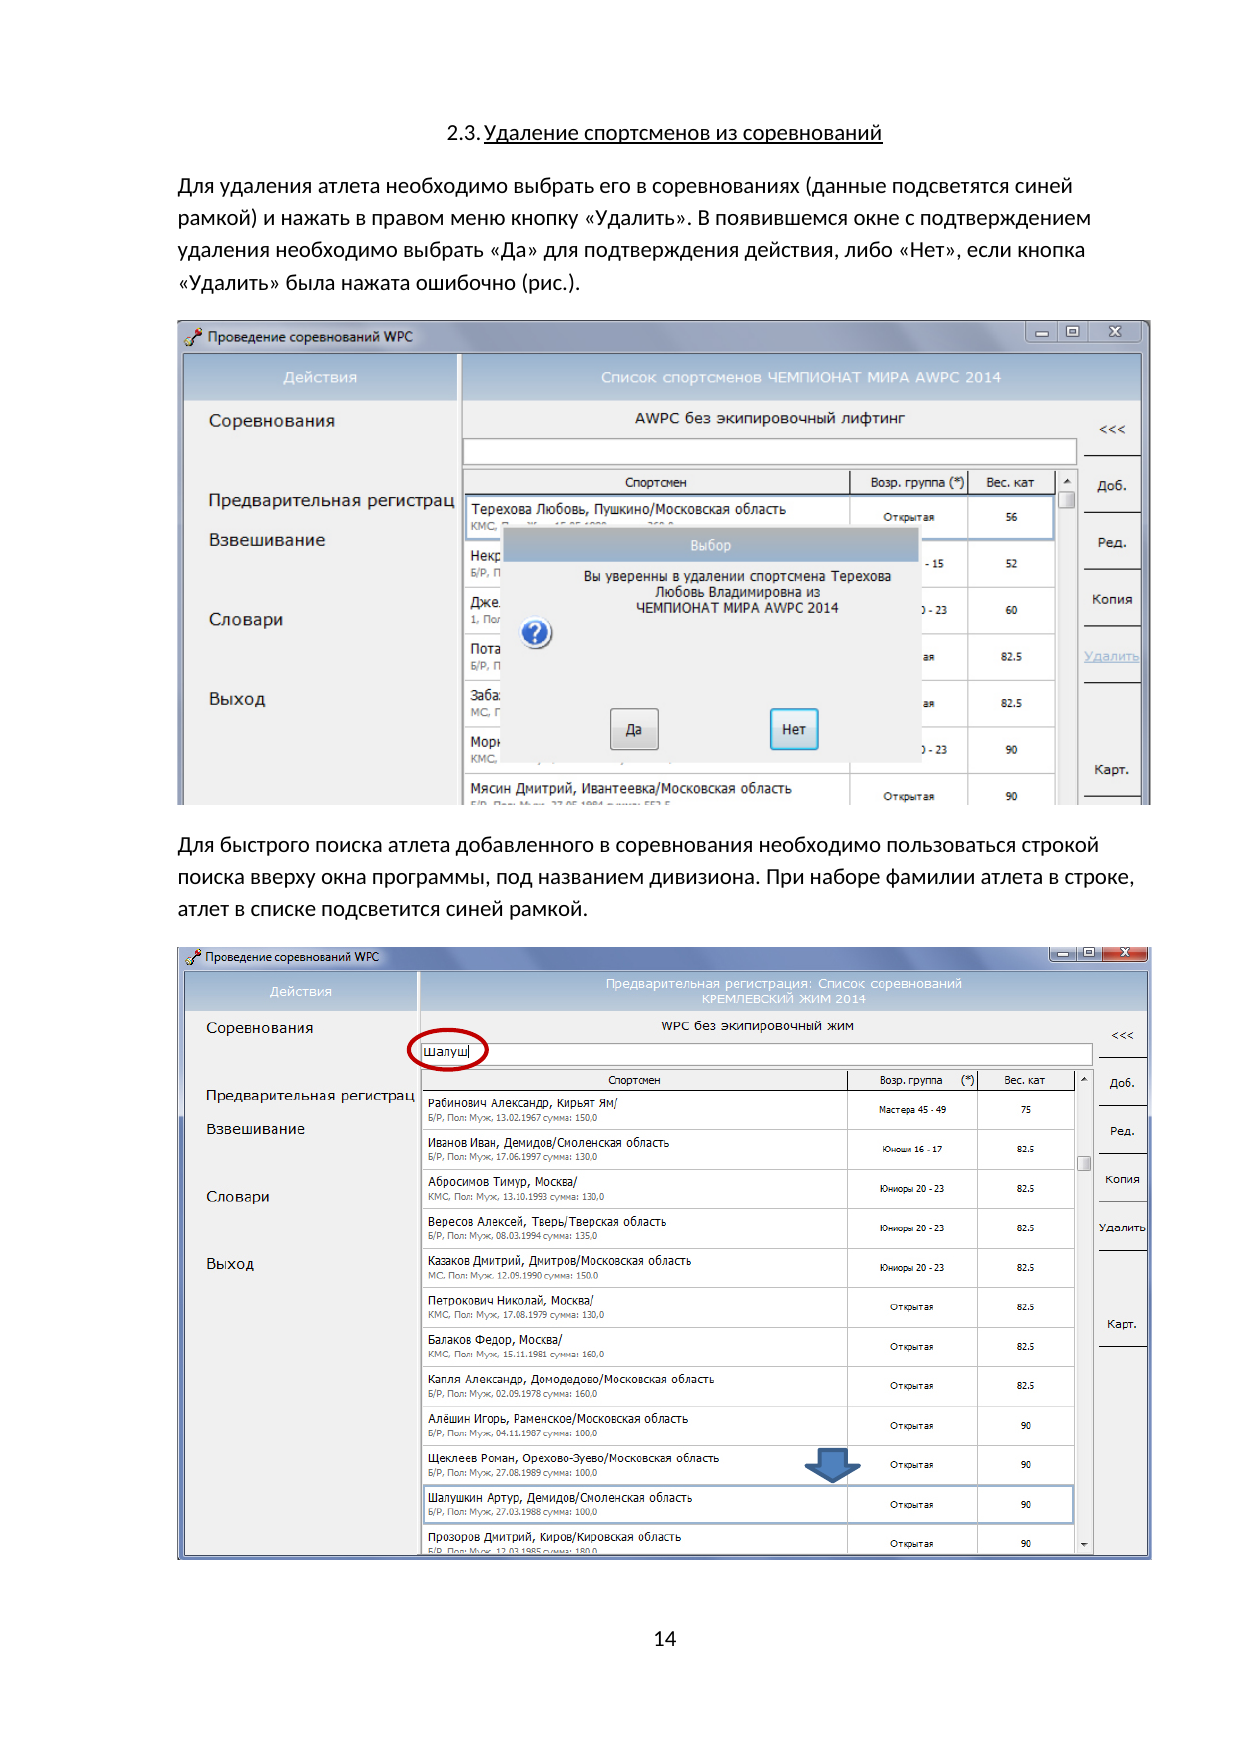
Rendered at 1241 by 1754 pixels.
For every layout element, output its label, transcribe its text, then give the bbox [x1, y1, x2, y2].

text Для удаления атлета необходимо выбрать его в соревнованиях (данные подсветятся синей рамкой) и нажать в правом меню кнопку «Удалить». В появившемся окне с подтверждением удаления необходимо выбрать «Да» для подтверждения действия, либо «Нет», если кнопка «Удалить» была нажата ошибочно (рис.). [177, 171, 1152, 296]
picture [177, 320, 1151, 805]
text Для быстрого поиска атлета добавленного в соревнования необходимо пользоваться строкой поиска вверху окна программы, под названием дивизиона. При наборе фамилии атлета в строке, атлет в списке подсветится синей рамкой. [177, 830, 1152, 922]
list Удаление спортсменов из соревнований [177, 118, 1152, 146]
picture [177, 947, 1152, 1560]
